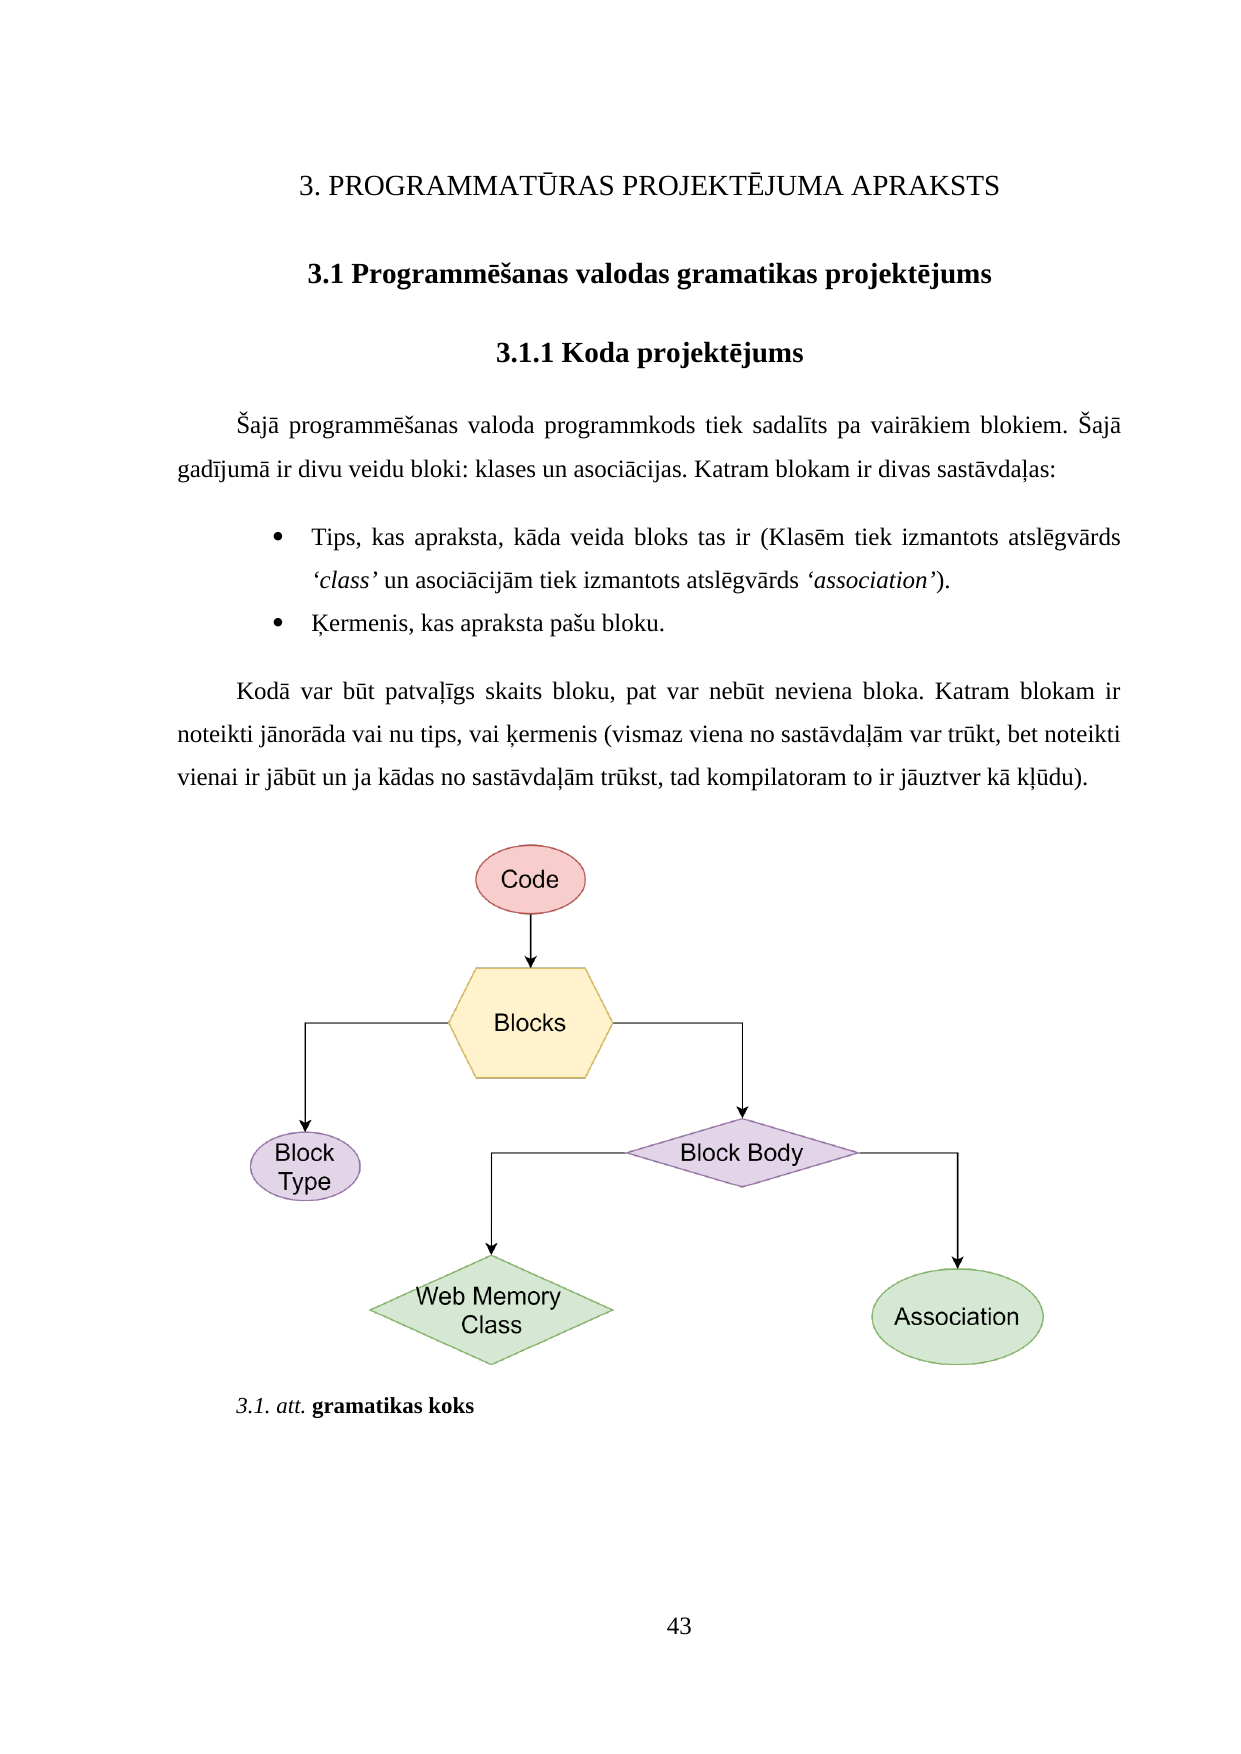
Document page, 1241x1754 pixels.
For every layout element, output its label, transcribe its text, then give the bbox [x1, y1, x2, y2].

subtitle 3.1.1 Koda projektējums [177, 335, 1122, 369]
text 3.1. att. gramatikas koks [177, 1392, 1122, 1419]
subtitle 3. PROGRAMMATŪRAS PROJEKTĒJUMA APRAKSTS [177, 168, 1122, 202]
list Ķermenis, kas apraksta pašu bloku. [273, 608, 1122, 637]
text Šajā programmēšanas valoda programmkods tiek sadalīts pa vairākiem blokiem. Šajā gadījumā ir divu veidu bloki: klases un asociācijas. Katram blokam ir divas sastāvdaļas: [177, 411, 1122, 482]
list Tips, kas apraksta, kāda veida bloks tas ir (Klasēm tiek izmantots atslēgvārds ‘class’ un asociācijām tiek izmantots atslēgvārds ‘association’). [273, 522, 1122, 594]
text Kodā var būt patvaļīgs skaits bloku, pat var nebūt neviena bloka. Katram blokam ir noteikti jānorāda vai nu tips, vai ķermenis (vismaz viena no sastāvdaļām var trūkt, bet noteikti vienai ir jābūt un ja kādas no sastāvdaļām trūkst, tad kompilatoram to ir jāuztver kā kļūdu). [177, 676, 1122, 791]
picture [236, 830, 1057, 1378]
subtitle 3.1 Programmēšanas valodas gramatikas projektējums [177, 256, 1122, 289]
